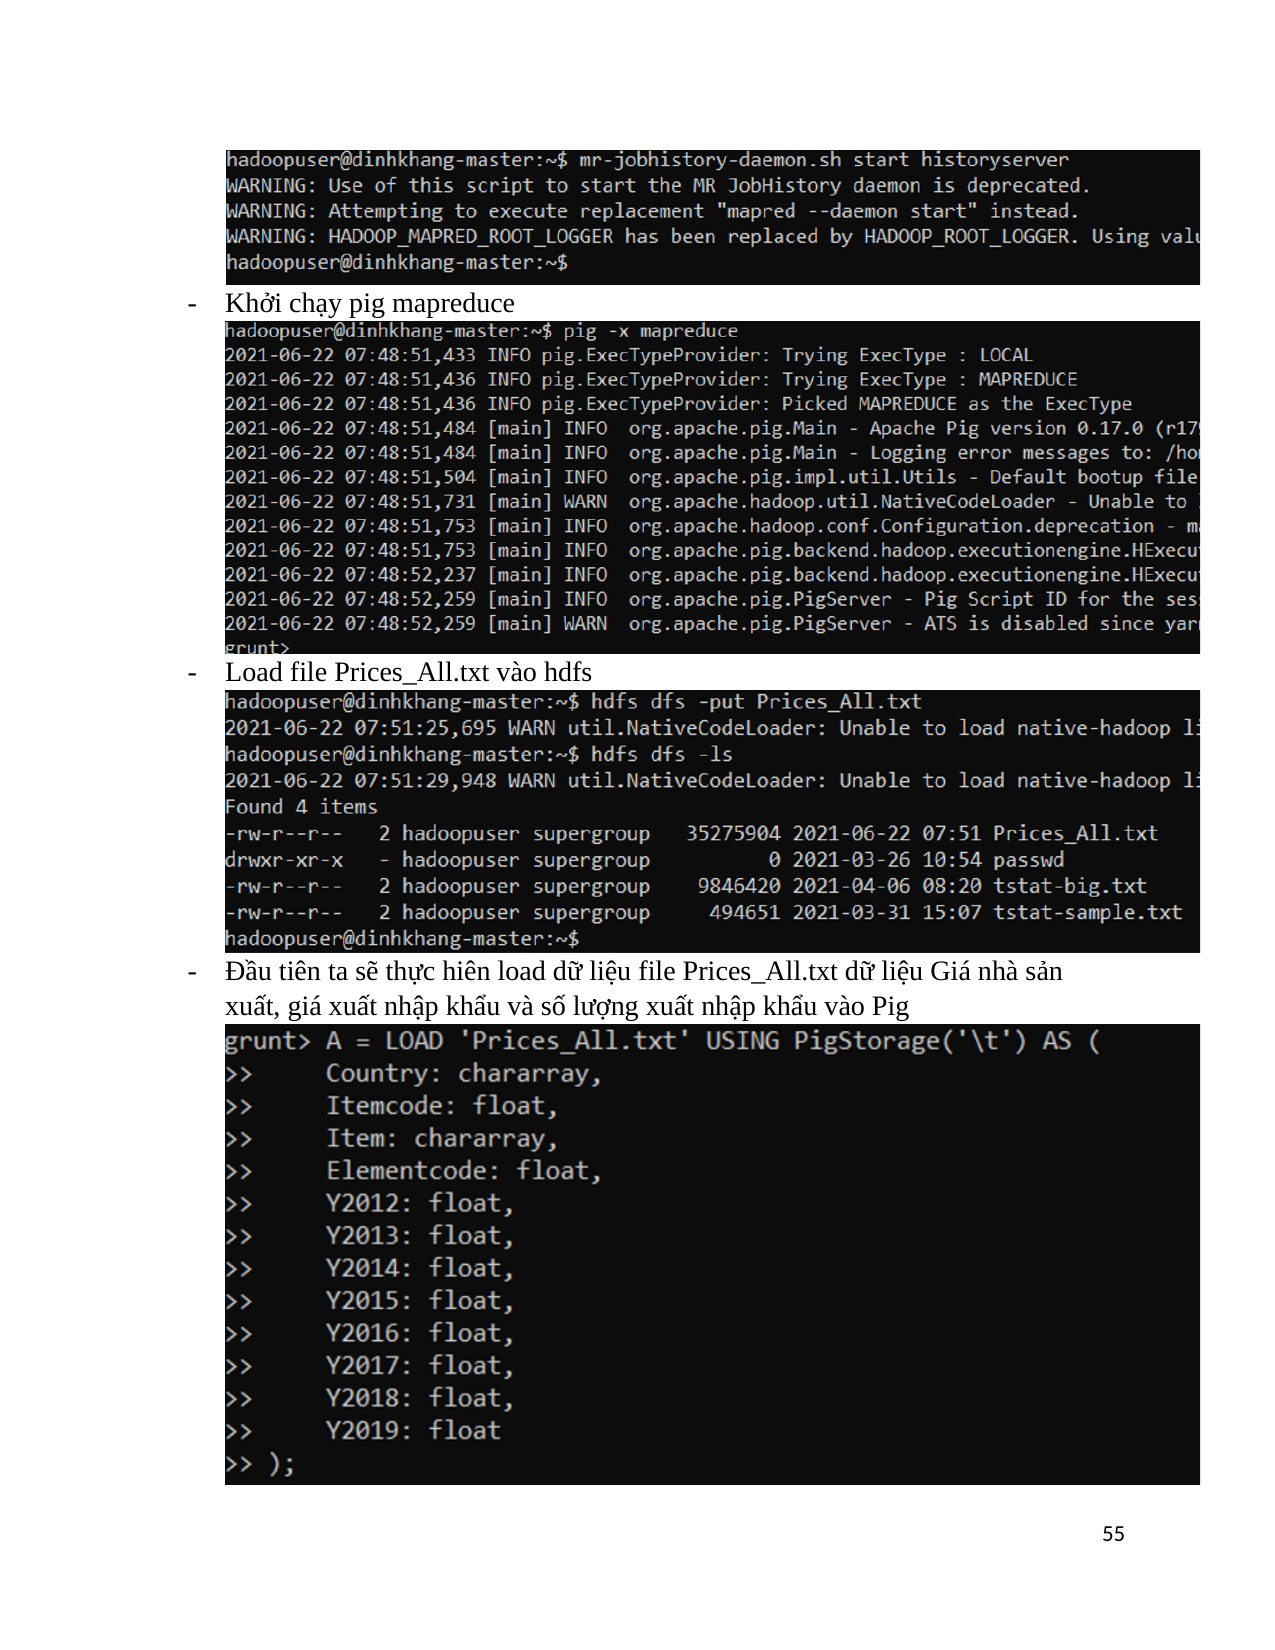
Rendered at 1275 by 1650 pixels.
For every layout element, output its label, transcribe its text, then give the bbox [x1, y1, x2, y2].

picture [225, 150, 1200, 285]
list Load file Prices_All.txt vào hdfs [187, 655, 1125, 688]
picture [225, 321, 1200, 654]
picture [225, 1024, 1200, 1485]
list Khởi chạy pig mapreduce [187, 287, 1125, 319]
picture [225, 690, 1200, 953]
list Đầu tiên ta sẽ thực hiên load dữ liệu file Prices_All.txt dữ liệu Giá nhà sản xuất, giá xuất nhập khẩu và số lượng xuất nhập khẩu vào Pig [187, 954, 1125, 1022]
